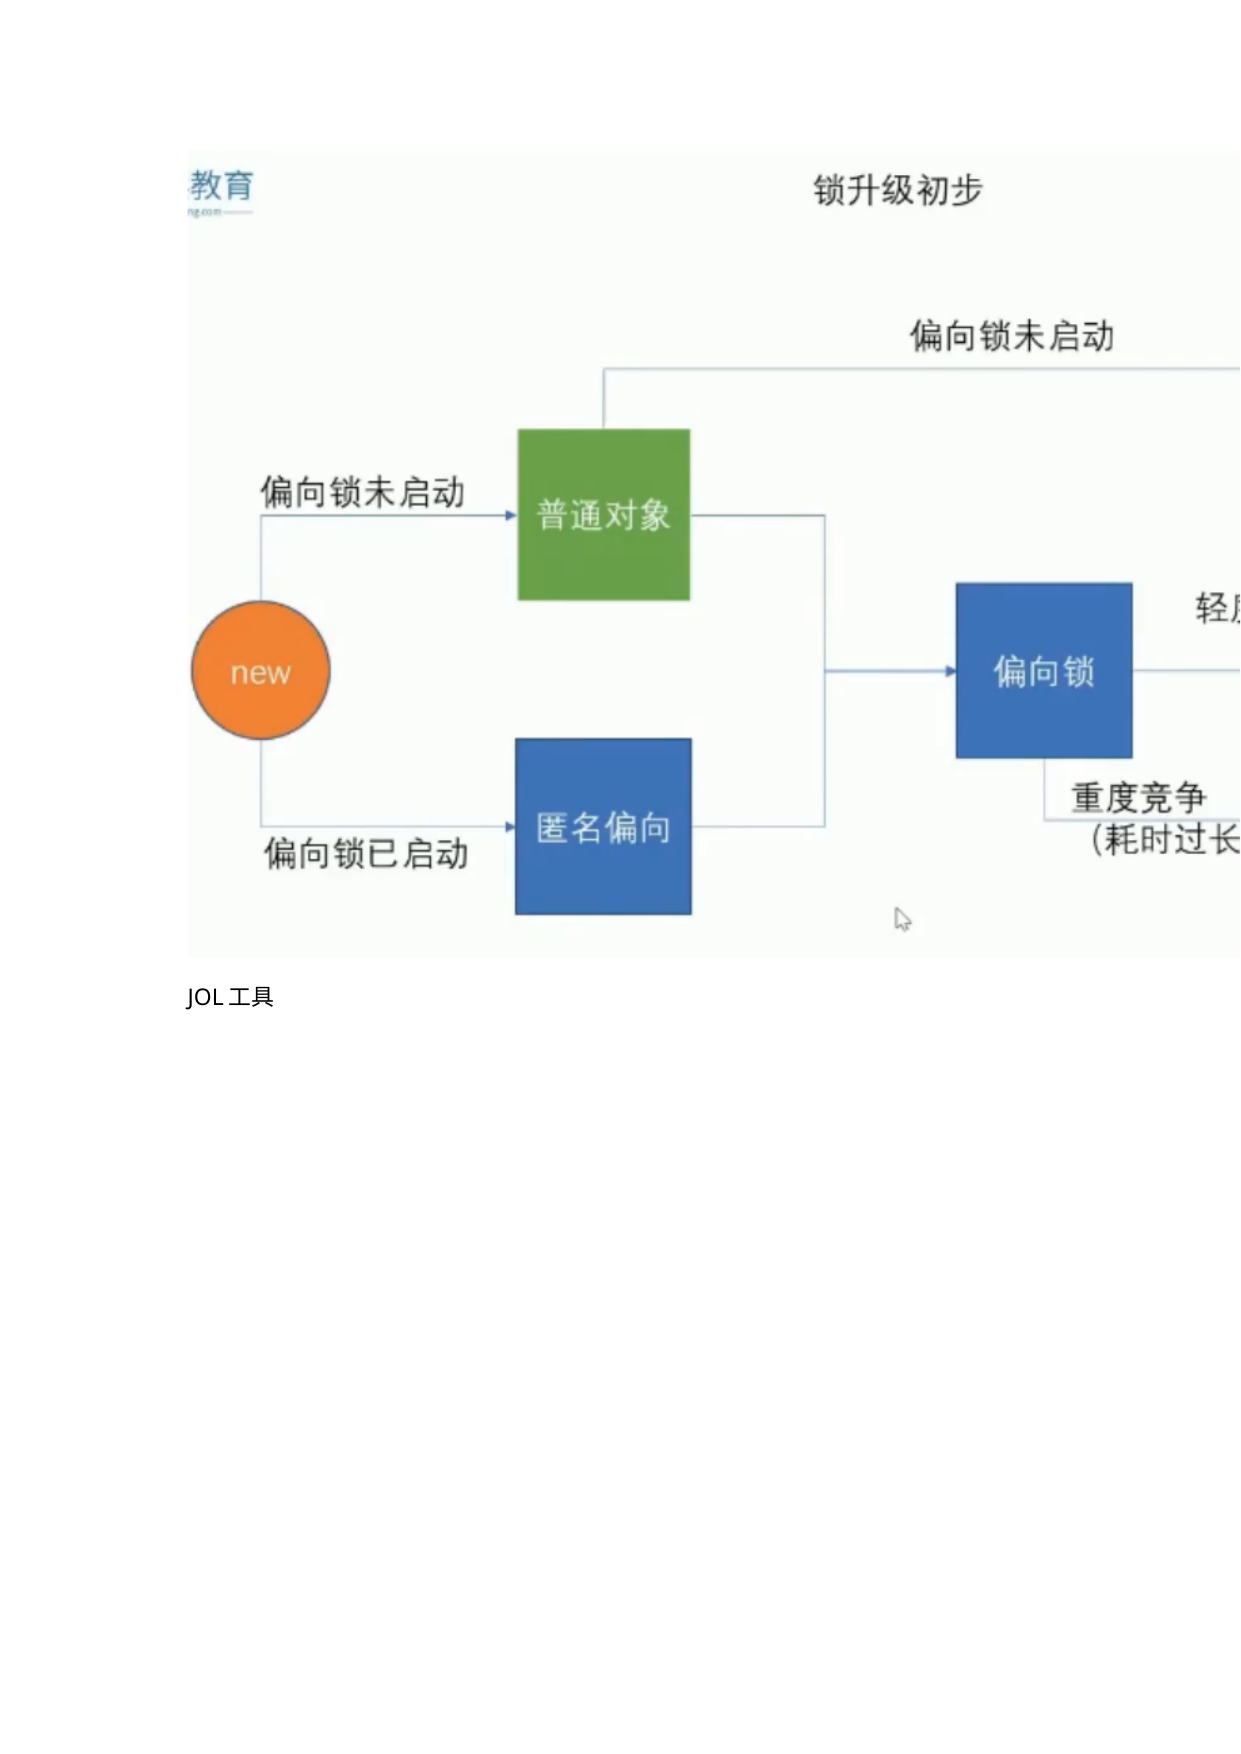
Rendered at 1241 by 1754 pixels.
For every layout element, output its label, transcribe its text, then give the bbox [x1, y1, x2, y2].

picture [187, 150, 1241, 958]
text JOL工具 [187, 978, 1053, 1012]
